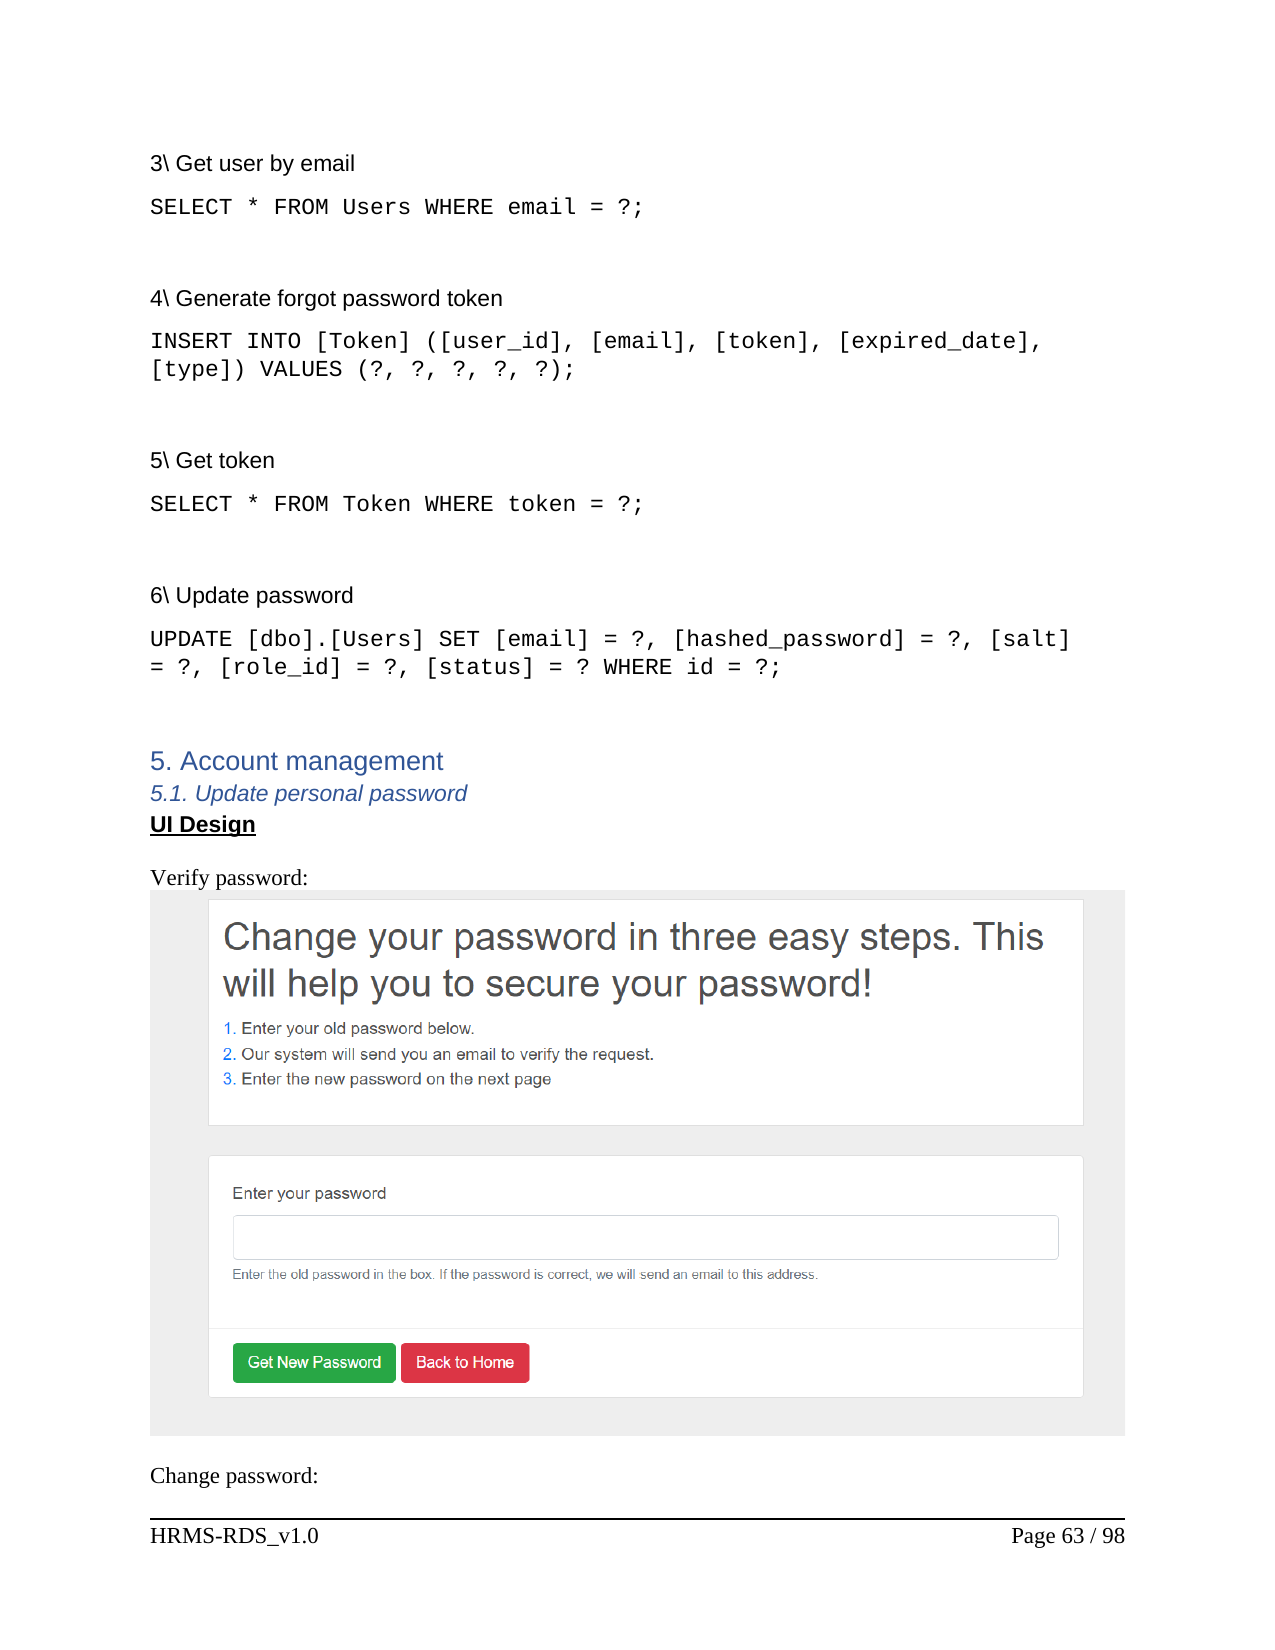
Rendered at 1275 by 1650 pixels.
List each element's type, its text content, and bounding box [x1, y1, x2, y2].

picture [150, 890, 1125, 1436]
text 3\ Get user by email [150, 150, 1125, 176]
text 6\ Update password [150, 582, 1125, 609]
text SELECT * FROM Users WHERE email = ?; [150, 195, 1125, 221]
text 5\ Get token [150, 447, 1125, 474]
text Change password: [150, 1462, 1125, 1488]
text UPDATE [dbo].[Users] SET [email] = ?, [hashed_password] = ?, [salt] = ?, [role_id] = ?, [status] = ? WHERE id = ?; [150, 627, 1125, 681]
text INSERT INTO [Token] ([user_id], [email], [token], [expired_date], [type]) VALUES (?, ?, ?, ?, ?); [150, 330, 1125, 384]
text 4\ Generate forgot password token [150, 285, 1125, 311]
text Verify password: [150, 864, 1125, 890]
text SELECT * FROM Token WHERE token = ?; [150, 493, 1125, 518]
subtitle UI Design [150, 811, 1125, 837]
subtitle 5.1. Update personal password [150, 780, 1125, 807]
subtitle 5. Account management [150, 745, 1125, 776]
